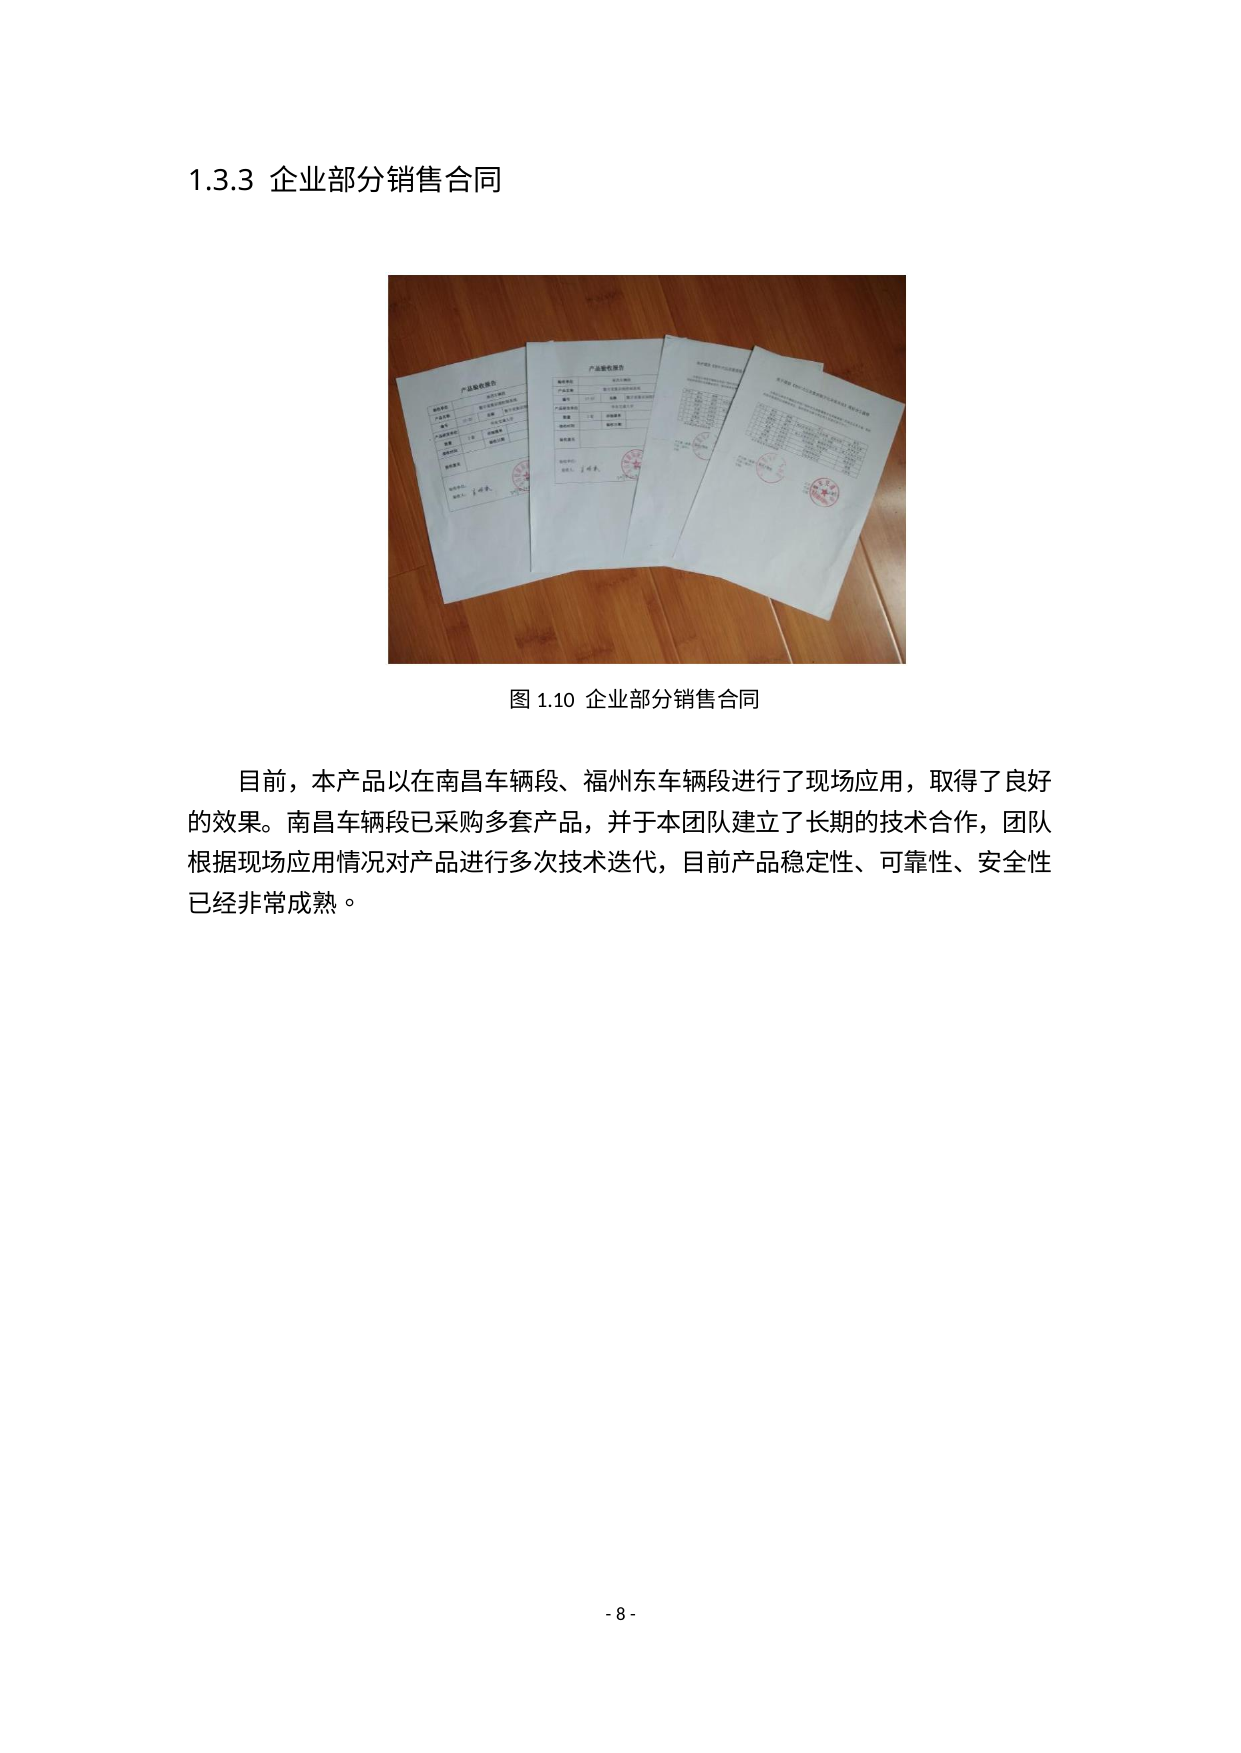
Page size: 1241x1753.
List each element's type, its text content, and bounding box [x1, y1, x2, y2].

text 已经非常成熟。 [188, 892, 1230, 918]
text - 8 - [605, 1604, 1230, 1625]
text 根据现场应用情况对产品进行多次技术迭代，目前产品稳定性、可靠性、安全性 [188, 851, 1230, 877]
text 目前，本产品以在南昌车辆段、福州东车辆段进行了现场应用，取得了良好 [238, 770, 1230, 796]
text 的效果。南昌车辆段已采购多套产品，并于本团队建立了长期的技术合作，团队 [188, 810, 1230, 836]
picture [385, 272, 908, 666]
text 图 1.10 企业部分销售合同 [509, 687, 1230, 712]
text 1.3.3 企业部分销售合同 [188, 166, 1230, 196]
